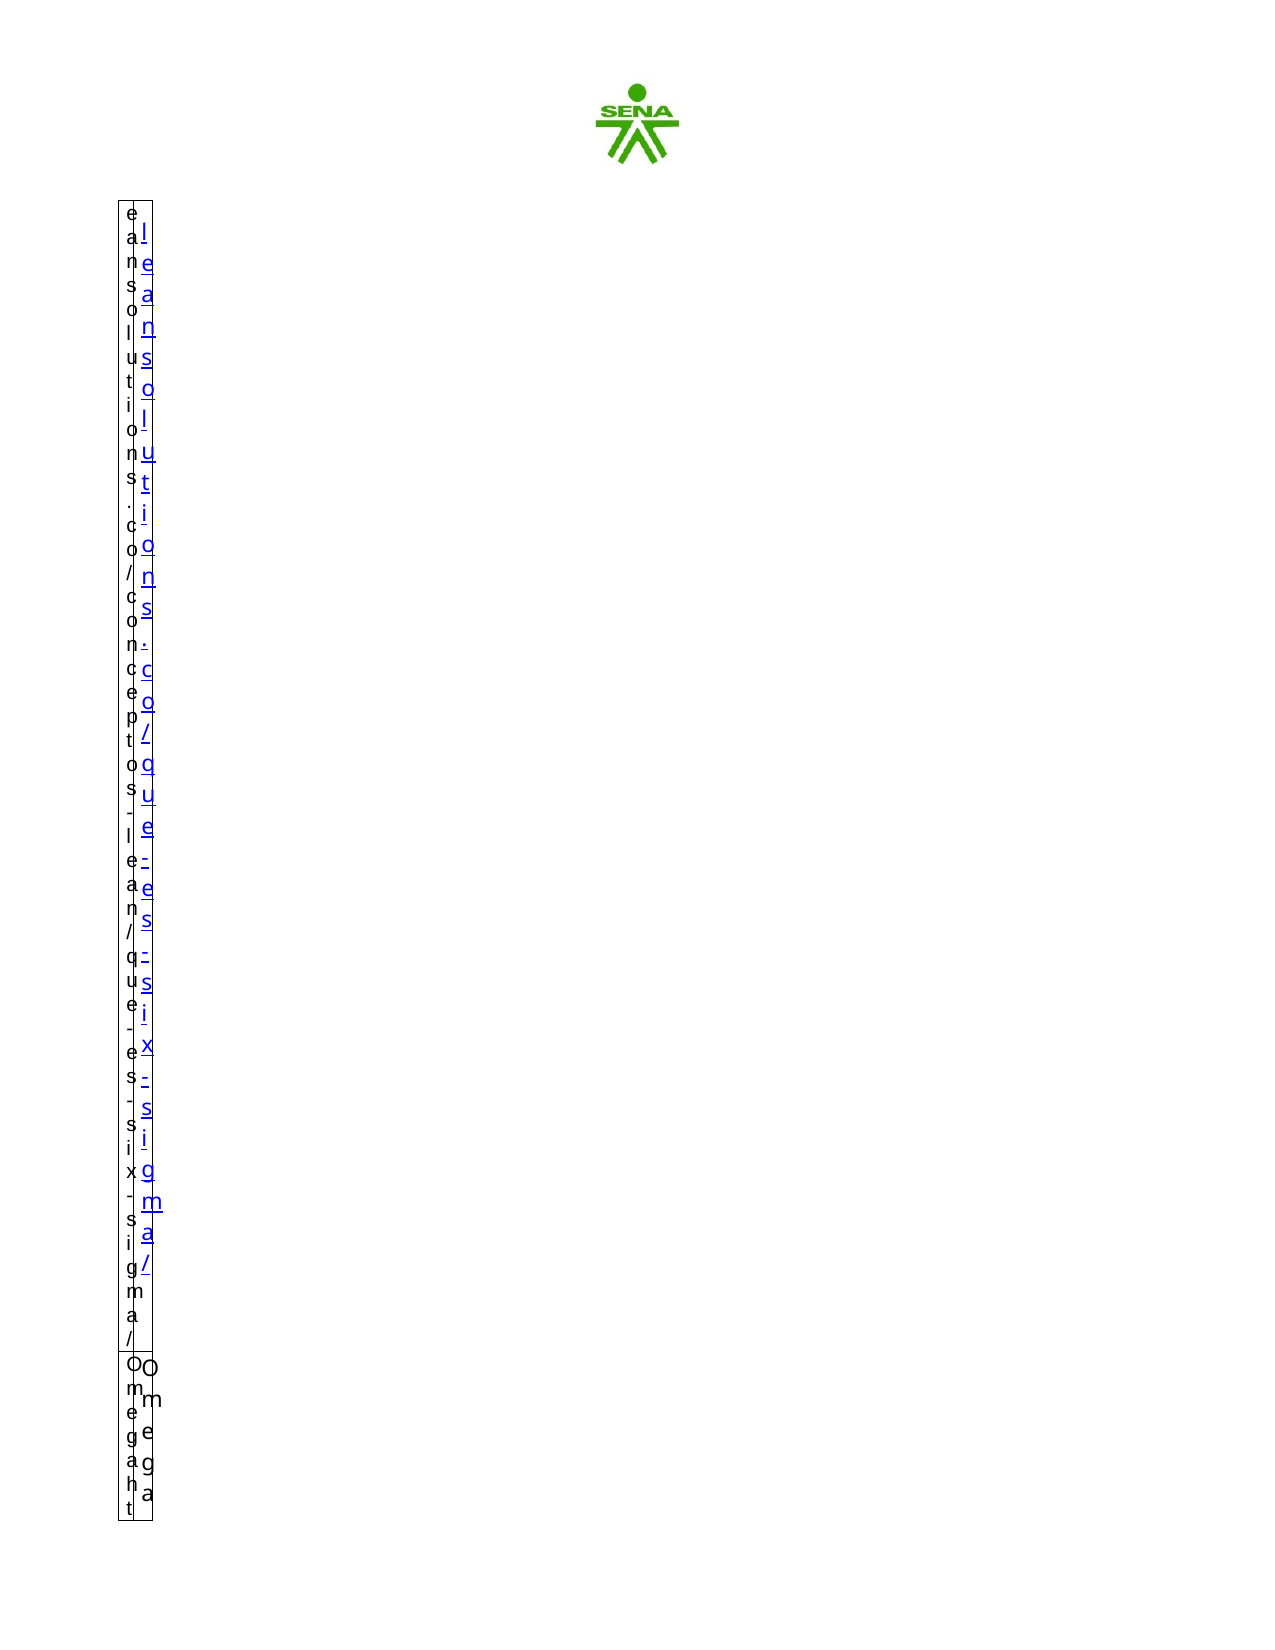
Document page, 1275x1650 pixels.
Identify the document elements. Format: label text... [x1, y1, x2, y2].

table_cell Lean solutions. (2020, junio 2). ¿Qué es Six Sigma? https://leansolutions.co/que-es-six-sigma/ [134, 201, 152, 1351]
picture [591, 75, 684, 174]
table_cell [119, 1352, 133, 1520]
table_cell Lean solutions. (2020, junio 2). ¿Qué es Six Sigma? [Web log post]. http://leansolutions.co/conceptos-lean/que-es-six-sigma/ [119, 201, 133, 1351]
